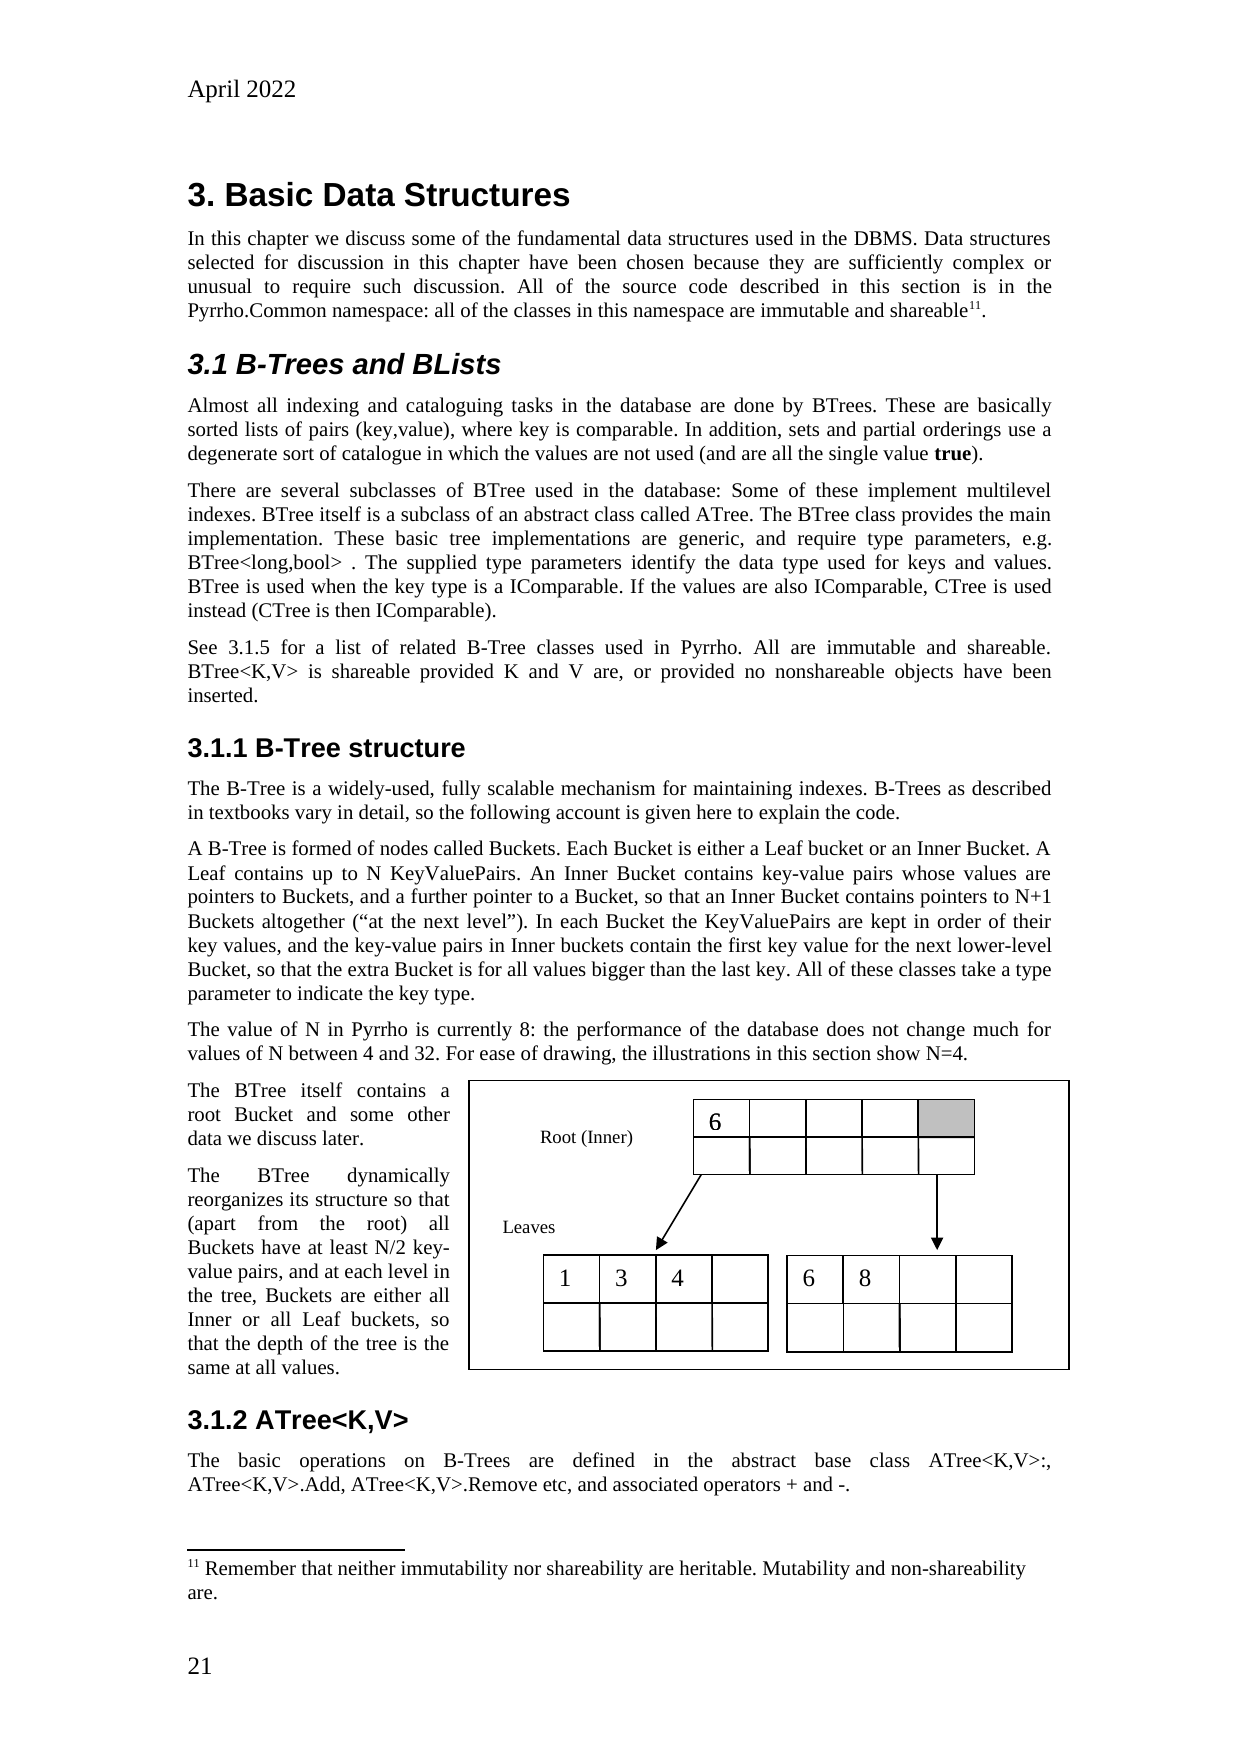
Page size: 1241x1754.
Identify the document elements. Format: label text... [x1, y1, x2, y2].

text See 3.1.5 for a list of related B-Tree classes used in Pyrrho. All are immutable and shareable. BTree<K,V> is shareable provided K and V are, or provided no nonshareable objects have been inserted. [187, 635, 1053, 707]
text There are several subclasses of BTree used in the database: Some of these implement multilevel indexes. BTree itself is a subclass of an abstract class called ATree. The BTree class provides the main implementation. These basic tree implementations are generic, and require type parameters, e.g. BTree<long,bool> . The supplied type parameters identify the data type used for keys and values. BTree is used when the key type is a IComparable. If the values are also IComparable, CTree is used instead (CTree is then IComparable). [187, 478, 1053, 622]
text The BTree dynamically reorganizes its structure so that (apart from the root) all Buckets have at least N/2 key-value pairs, and at each level in the tree, Buckets are either all Inner or all Leaf buckets, so that the depth of the tree is the same at all values. [187, 1163, 1053, 1379]
text The BTree itself contains a root Bucket and some other data we discuss later. [187, 1078, 1053, 1150]
subtitle 3.1.1 B-Tree structure [187, 732, 1053, 763]
text In this chapter we discuss some of the fundamental data structures used in the DBMS. Data structures selected for discussion in this chapter have been chosen because they are sufficiently complex or unusual to require such discussion. All of the source code described in this section is in the Pyrrho.Common namespace: all of the classes in this namespace are immutable and shareable. [187, 226, 1053, 322]
subtitle 3. Basic Data Structures [187, 175, 1053, 213]
subtitle 3.1.2 ATree<K,V> [187, 1404, 1053, 1435]
text The value of N in Pyrrho is currently 8: the performance of the database does not change much for values of N between 4 and 32. For ease of drawing, the illustrations in this section show N=4. [187, 1017, 1053, 1065]
text A B-Tree is formed of nodes called Buckets. Each Bucket is either a Leaf bucket or an Inner Bucket. A Leaf contains up to N KeyValuePairs. An Inner Bucket contains key-value pairs whose values are pointers to Buckets, and a further pointer to a Bucket, so that an Inner Bucket contains pointers to N+1 Buckets altogether (“at the next level”). In each Bucket the KeyValuePairs are kept in order of their key values, and the key-value pairs in Inner buckets contain the first key value for the next lower-level Bucket, so that the extra Bucket is for all values bigger than the last key. All of these classes take a type parameter to indicate the key type. [187, 836, 1053, 1005]
text The B-Tree is a widely-used, fully scalable mechanism for maintaining indexes. B-Trees as described in textbooks vary in detail, so the following account is given here to explain the code. [187, 776, 1053, 824]
text The basic operations on B-Trees are defined in the abstract base class ATree<K,V>:, ATree<K,V>.Add, ATree<K,V>.Remove etc, and associated operators + and -. [187, 1448, 1053, 1496]
text Almost all indexing and cataloguing tasks in the database are done by BTrees. These are basically sorted lists of pairs (key,value), where key is comparable. In addition, sets and partial orderings use a degenerate sort of catalogue in which the values are not used (and are all the single value true). [187, 393, 1053, 465]
subtitle 3.1 B-Trees and BLists [187, 347, 1053, 381]
